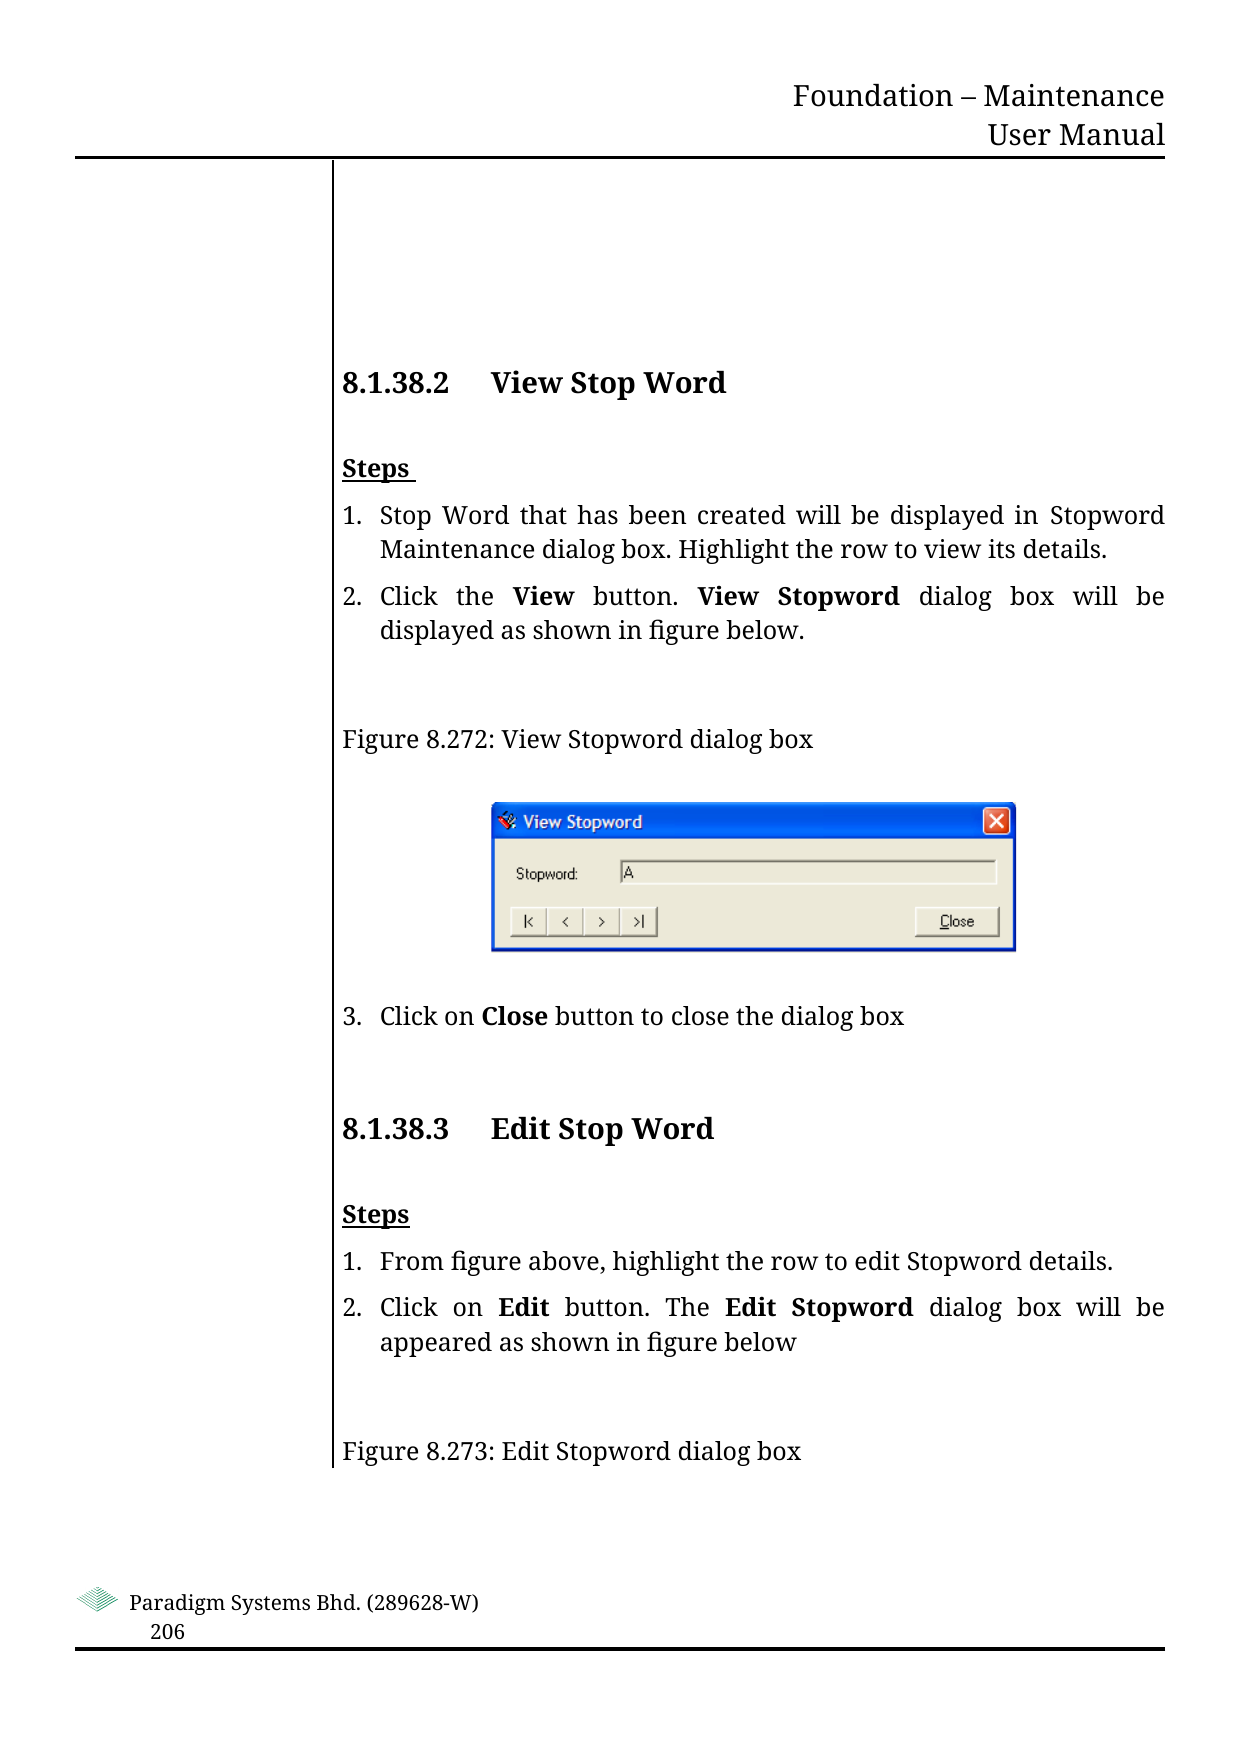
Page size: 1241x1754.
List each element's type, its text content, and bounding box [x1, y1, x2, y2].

text Steps [334, 451, 1165, 485]
picture [491, 802, 1017, 953]
list Click on Edit button. The Edit Stopword dialog box will be appeared as shown in figure below [334, 1290, 1165, 1358]
picture [75, 1587, 119, 1612]
list Click the View button. View Stopword dialog box will be displayed as shown in figure below. [334, 578, 1165, 646]
list Click on Close button to close the dialog box [334, 998, 1165, 1033]
list From figure above, highlight the row to edit Stopword details. [334, 1243, 1165, 1278]
text Steps [334, 1197, 1165, 1231]
text Figure 8.273: Edit Stopword dialog box [334, 1434, 1165, 1468]
subtitle Edit Stop Word [334, 1108, 1165, 1148]
subtitle View Stop Word [334, 362, 1165, 402]
text Figure 8.272: View Stopword dialog box [334, 722, 1165, 756]
list Stop Word that has been created will be displayed in Stopword Maintenance dialog box. Highlight the row to view its details. [334, 498, 1165, 566]
